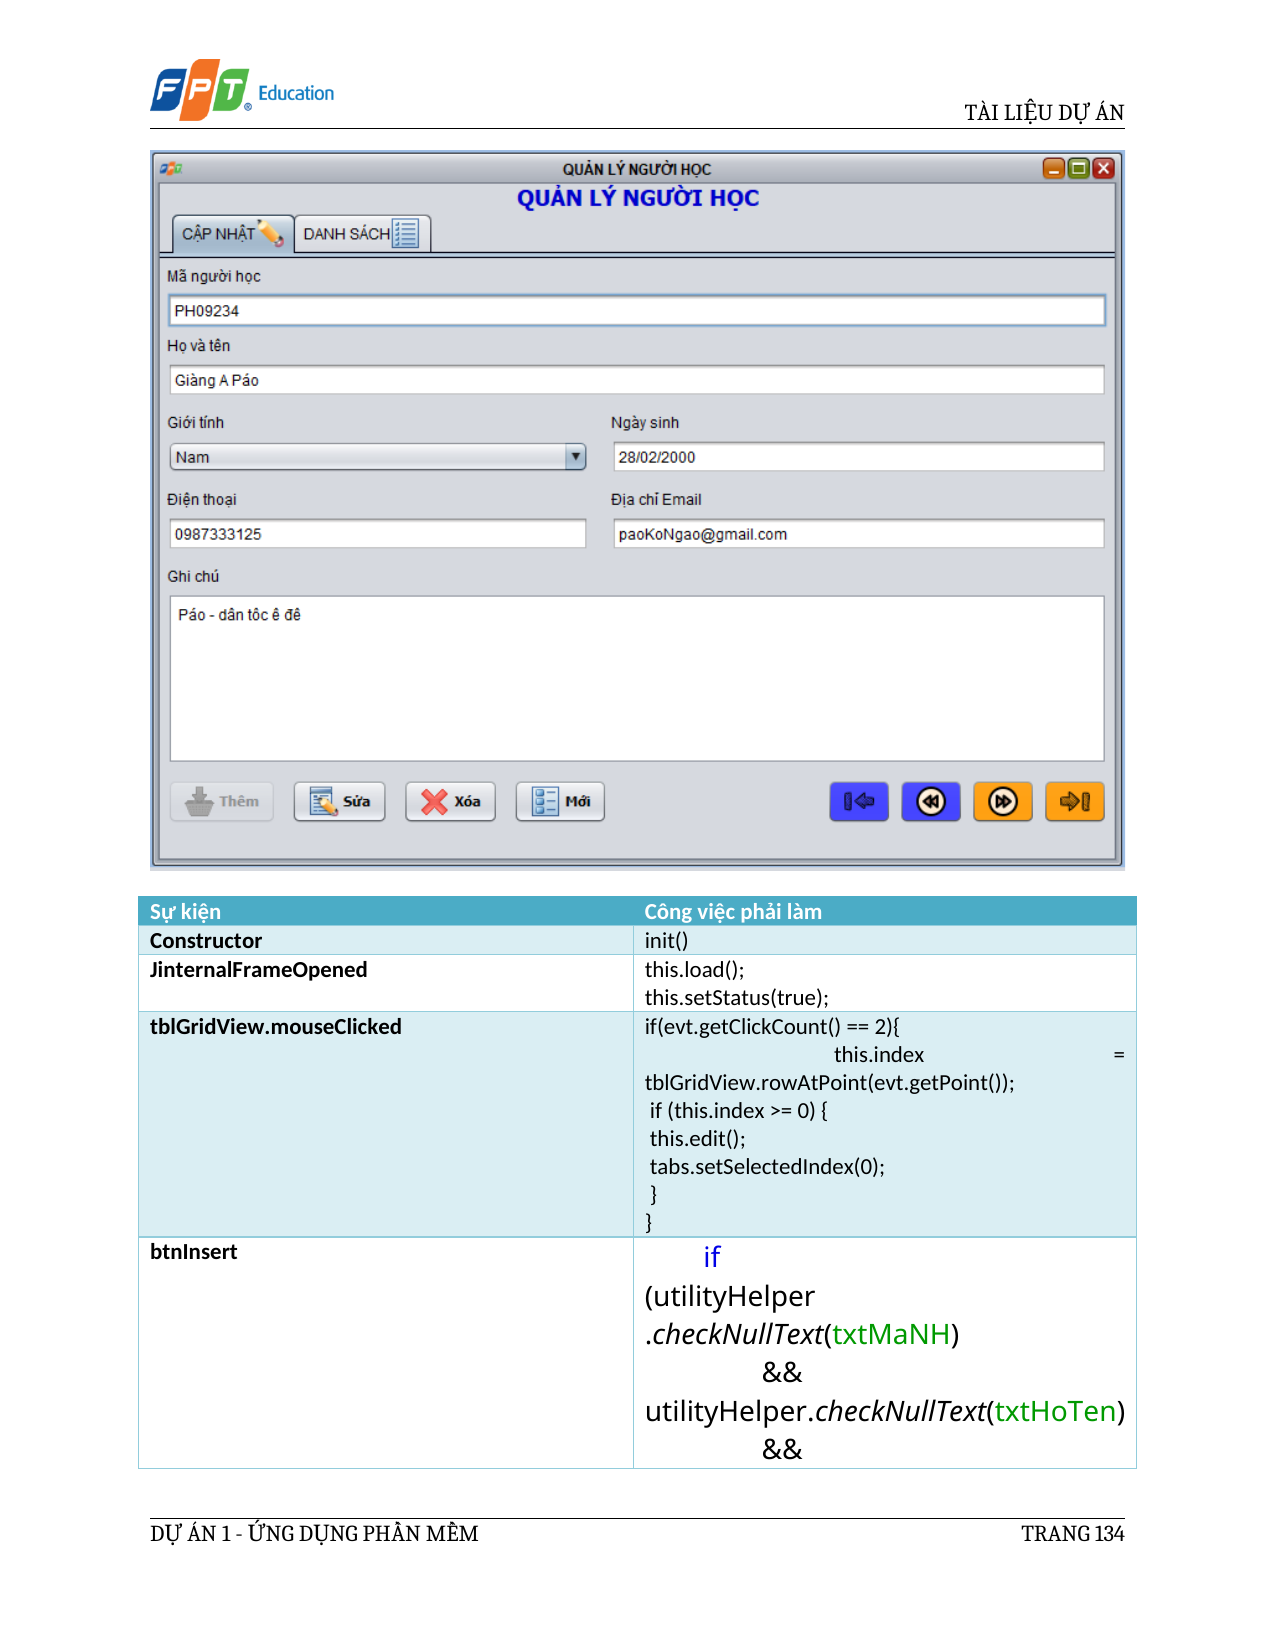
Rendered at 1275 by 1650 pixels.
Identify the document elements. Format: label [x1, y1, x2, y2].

picture [150, 59, 336, 121]
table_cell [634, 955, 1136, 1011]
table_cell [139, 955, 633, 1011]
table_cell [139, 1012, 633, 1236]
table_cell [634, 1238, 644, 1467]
picture [150, 150, 1125, 871]
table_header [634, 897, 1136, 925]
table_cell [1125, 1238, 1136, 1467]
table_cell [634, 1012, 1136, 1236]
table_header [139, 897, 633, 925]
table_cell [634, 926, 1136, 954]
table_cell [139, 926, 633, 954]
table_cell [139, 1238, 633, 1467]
